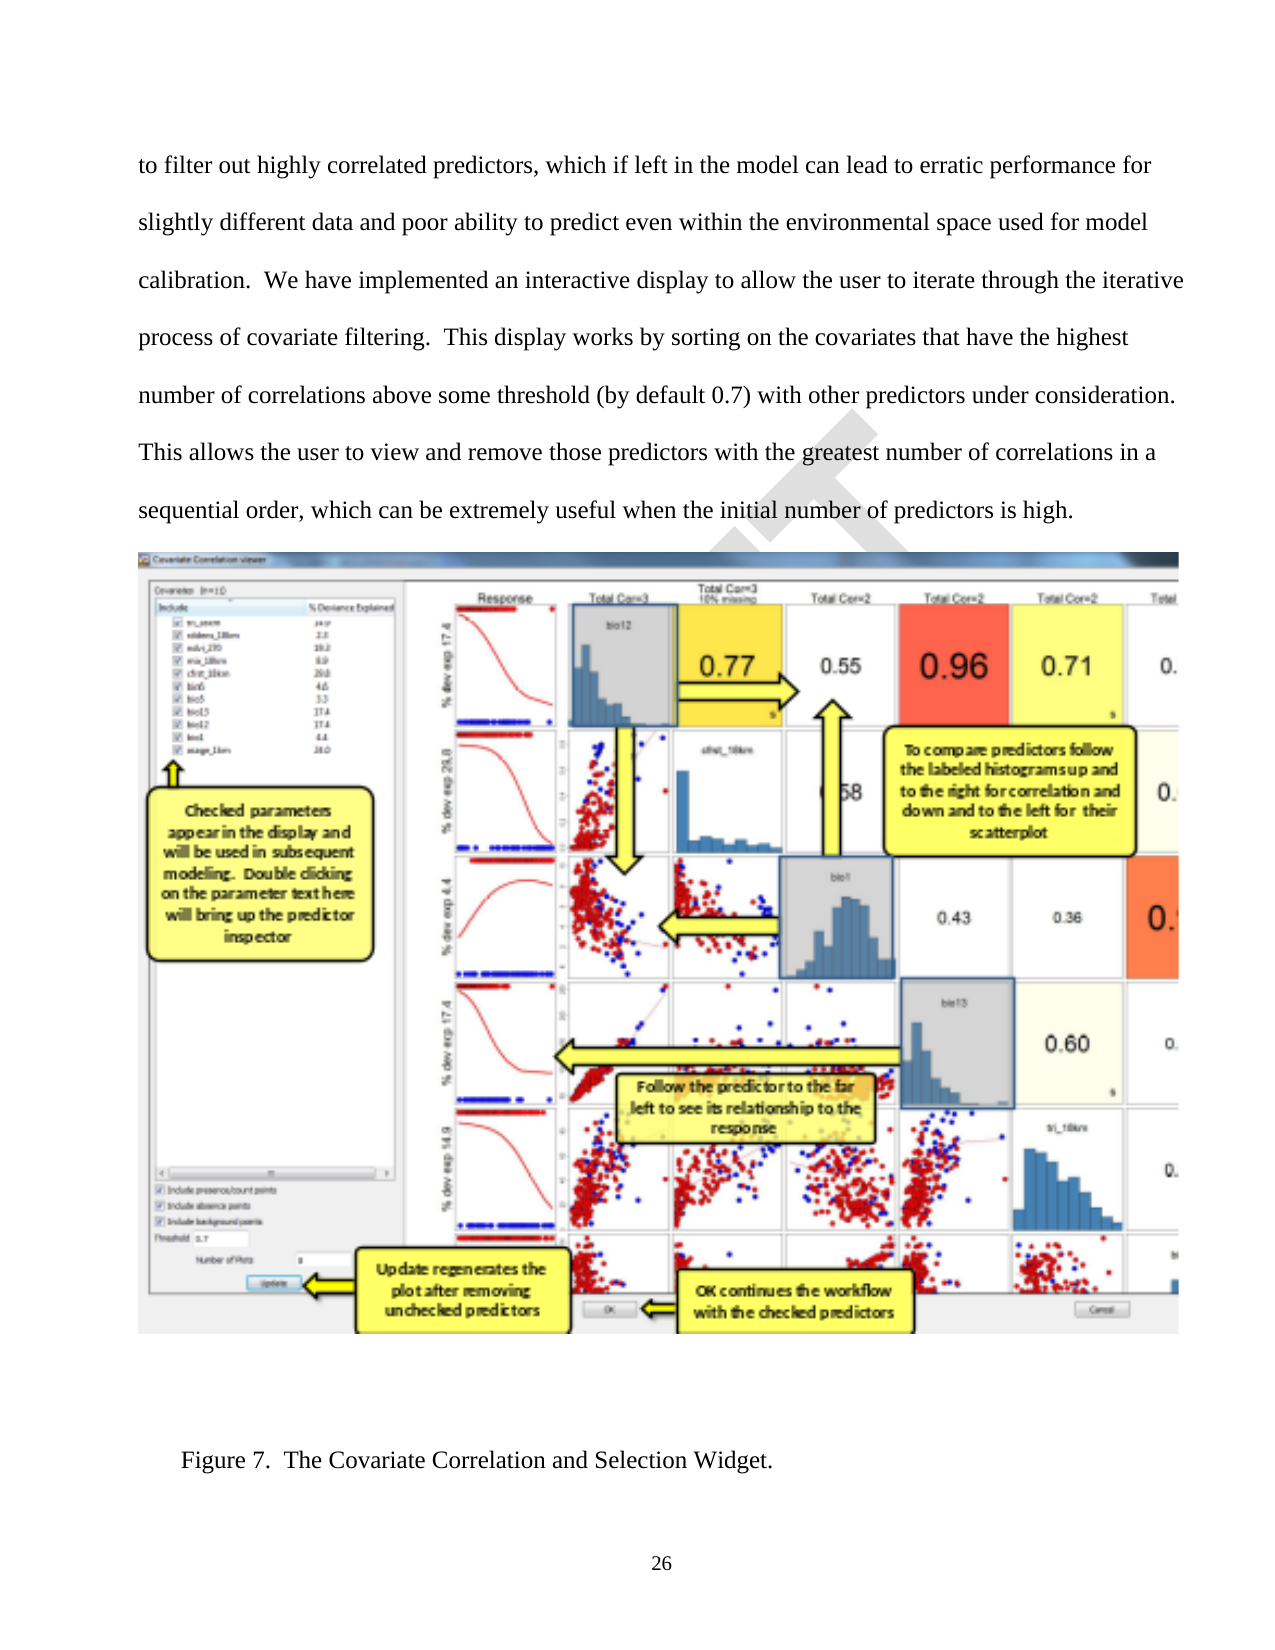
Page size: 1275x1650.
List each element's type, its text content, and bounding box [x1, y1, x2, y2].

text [138, 150, 1185, 1334]
text Figure 7. The Covariate Correlation and Selection Widget. [168, 1445, 1185, 1474]
